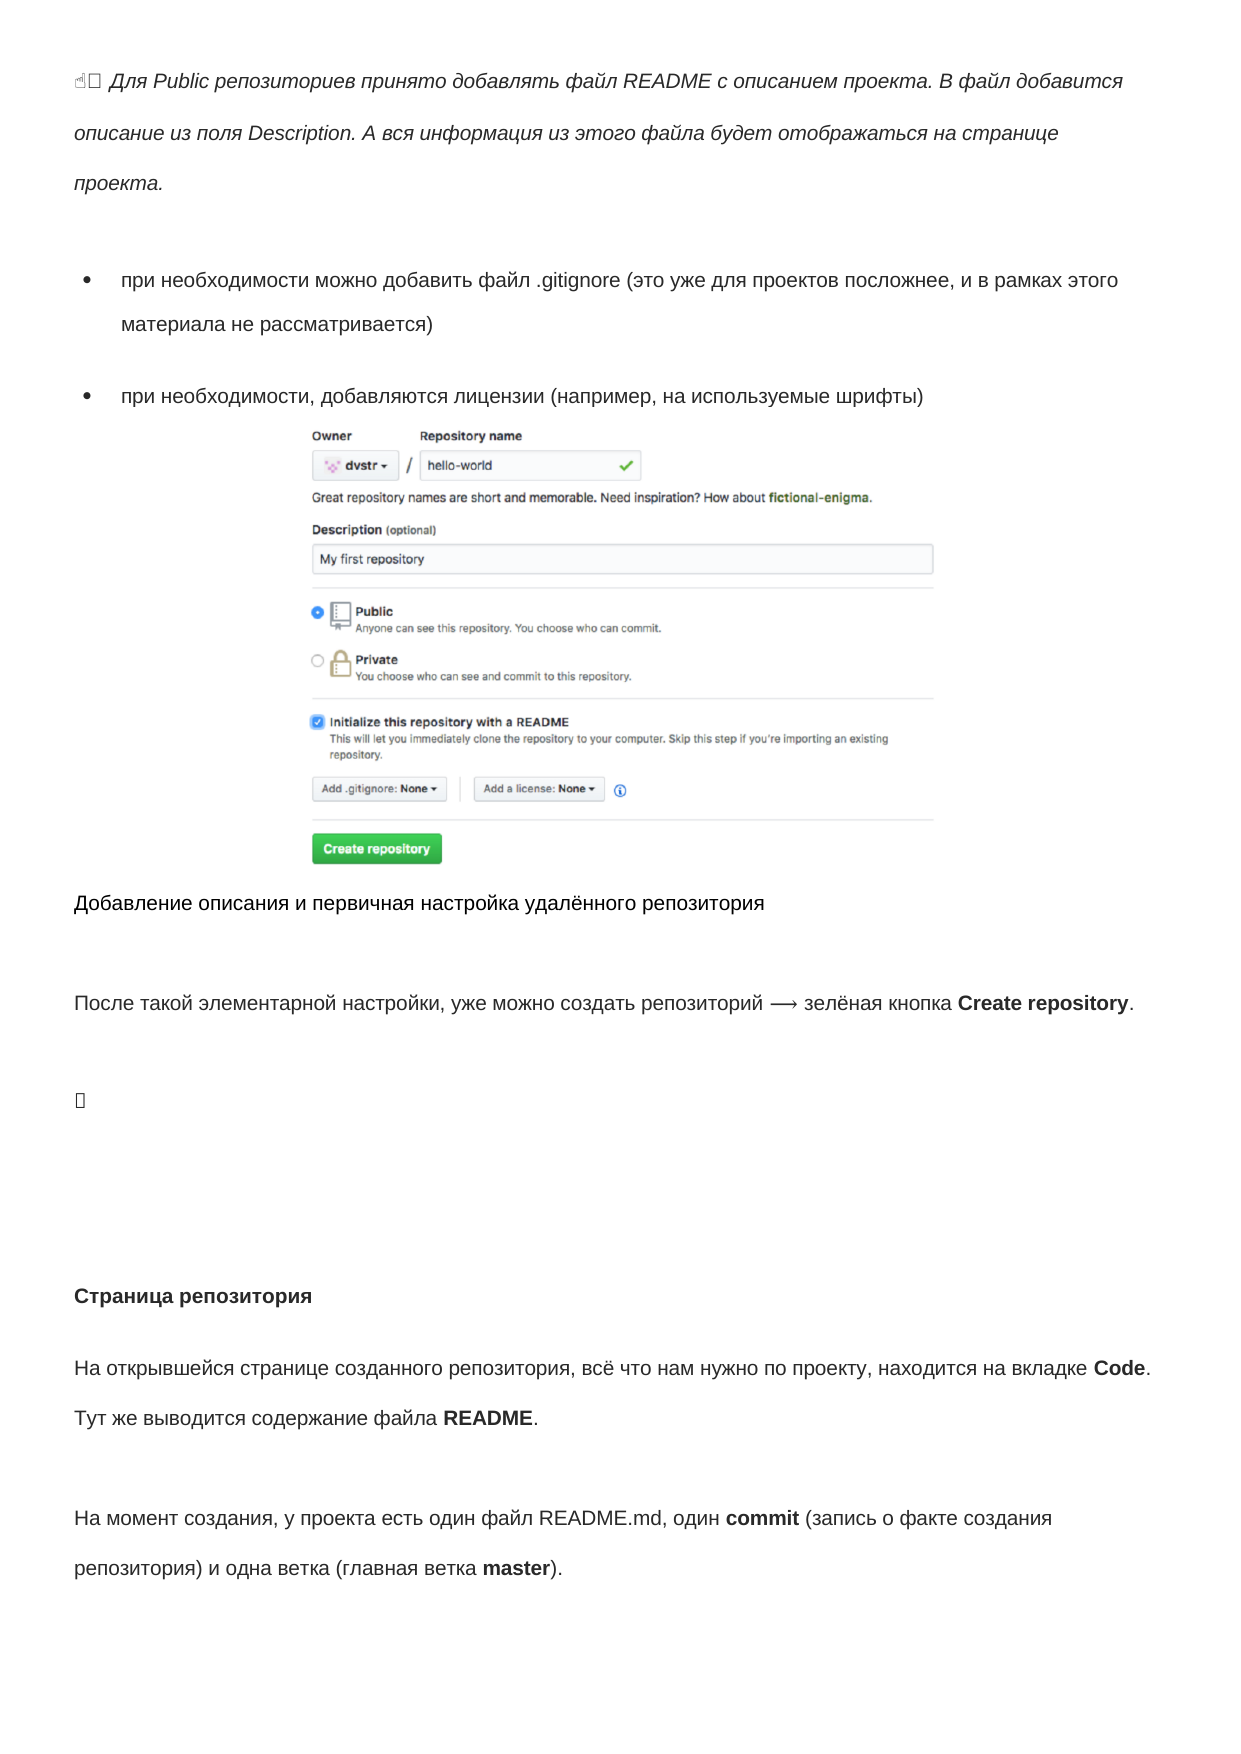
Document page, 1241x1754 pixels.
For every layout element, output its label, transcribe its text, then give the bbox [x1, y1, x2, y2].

text После такой элементарной настройки, уже можно создать репозиторий ⟶ зелёная кнопка Create repository. [74, 964, 1152, 1014]
list при необходимости, добавляются лицензии (например, на используемые шрифты) [83, 364, 1152, 407]
list при необходимости можно добавить файл .gitignore (это уже для проектов посложнее, и в рамках этого материала не рассматривается) [83, 248, 1152, 335]
text На момент создания, у проекта есть один файл README.md, один commit (запись о факте создания репозитория) и одна ветка (главная ветка master). [74, 1479, 1152, 1579]
text Страница репозитория [74, 1271, 1152, 1308]
text 🎉 [74, 1064, 1152, 1114]
text Добавление описания и первичная настройка удалённого репозитория [74, 891, 1152, 914]
text ☝🏻 Для Public репозиториев принято добавлять файл README с описанием проекта. В файл добавится описание из поля Description. А вся информация из этого файла будет отображаться на странице проекта. [74, 44, 1152, 194]
picture [73, 407, 1168, 891]
text На открывшейся странице созданного репозитория, всё что нам нужно по проекту, находится на вкладке Code. Тут же выводится содержание файла README. [74, 1329, 1152, 1429]
